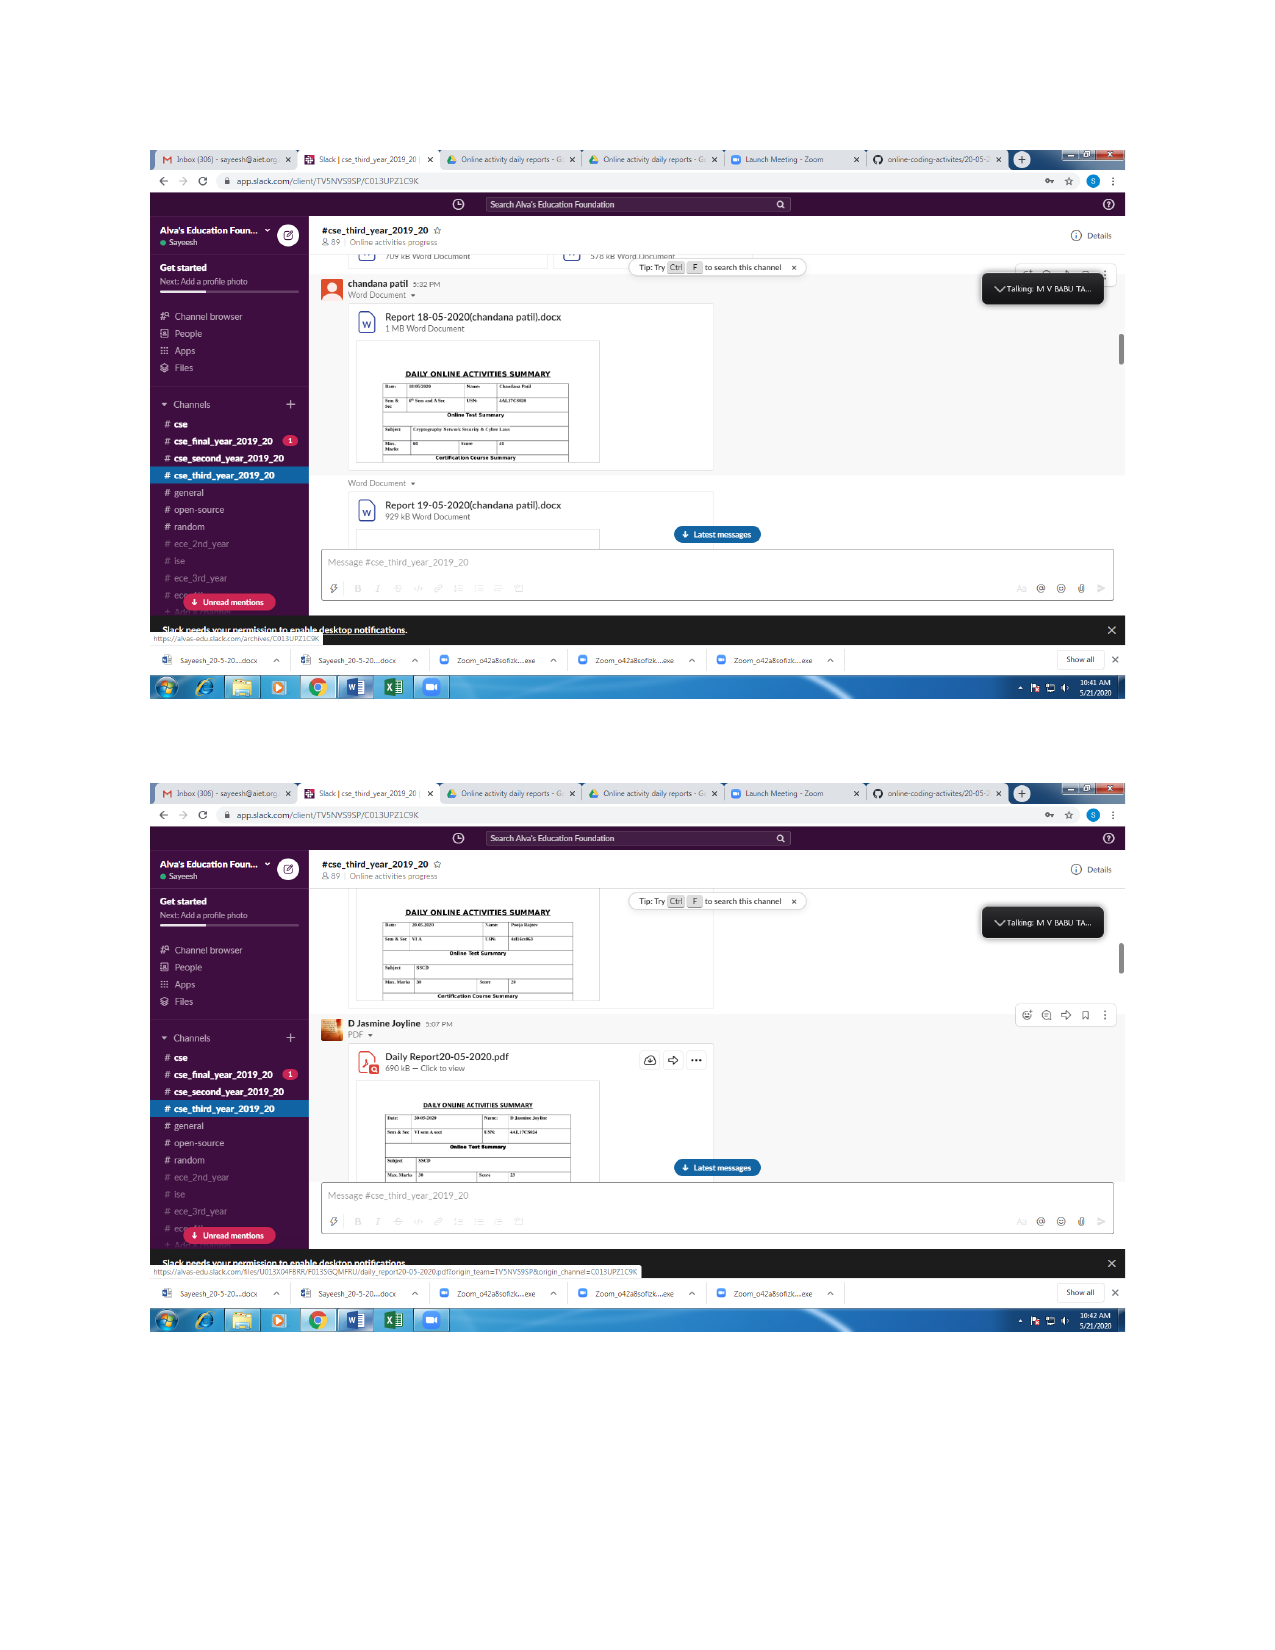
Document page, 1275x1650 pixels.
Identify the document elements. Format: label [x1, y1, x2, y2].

picture [150, 150, 1125, 699]
picture [150, 783, 1125, 1332]
